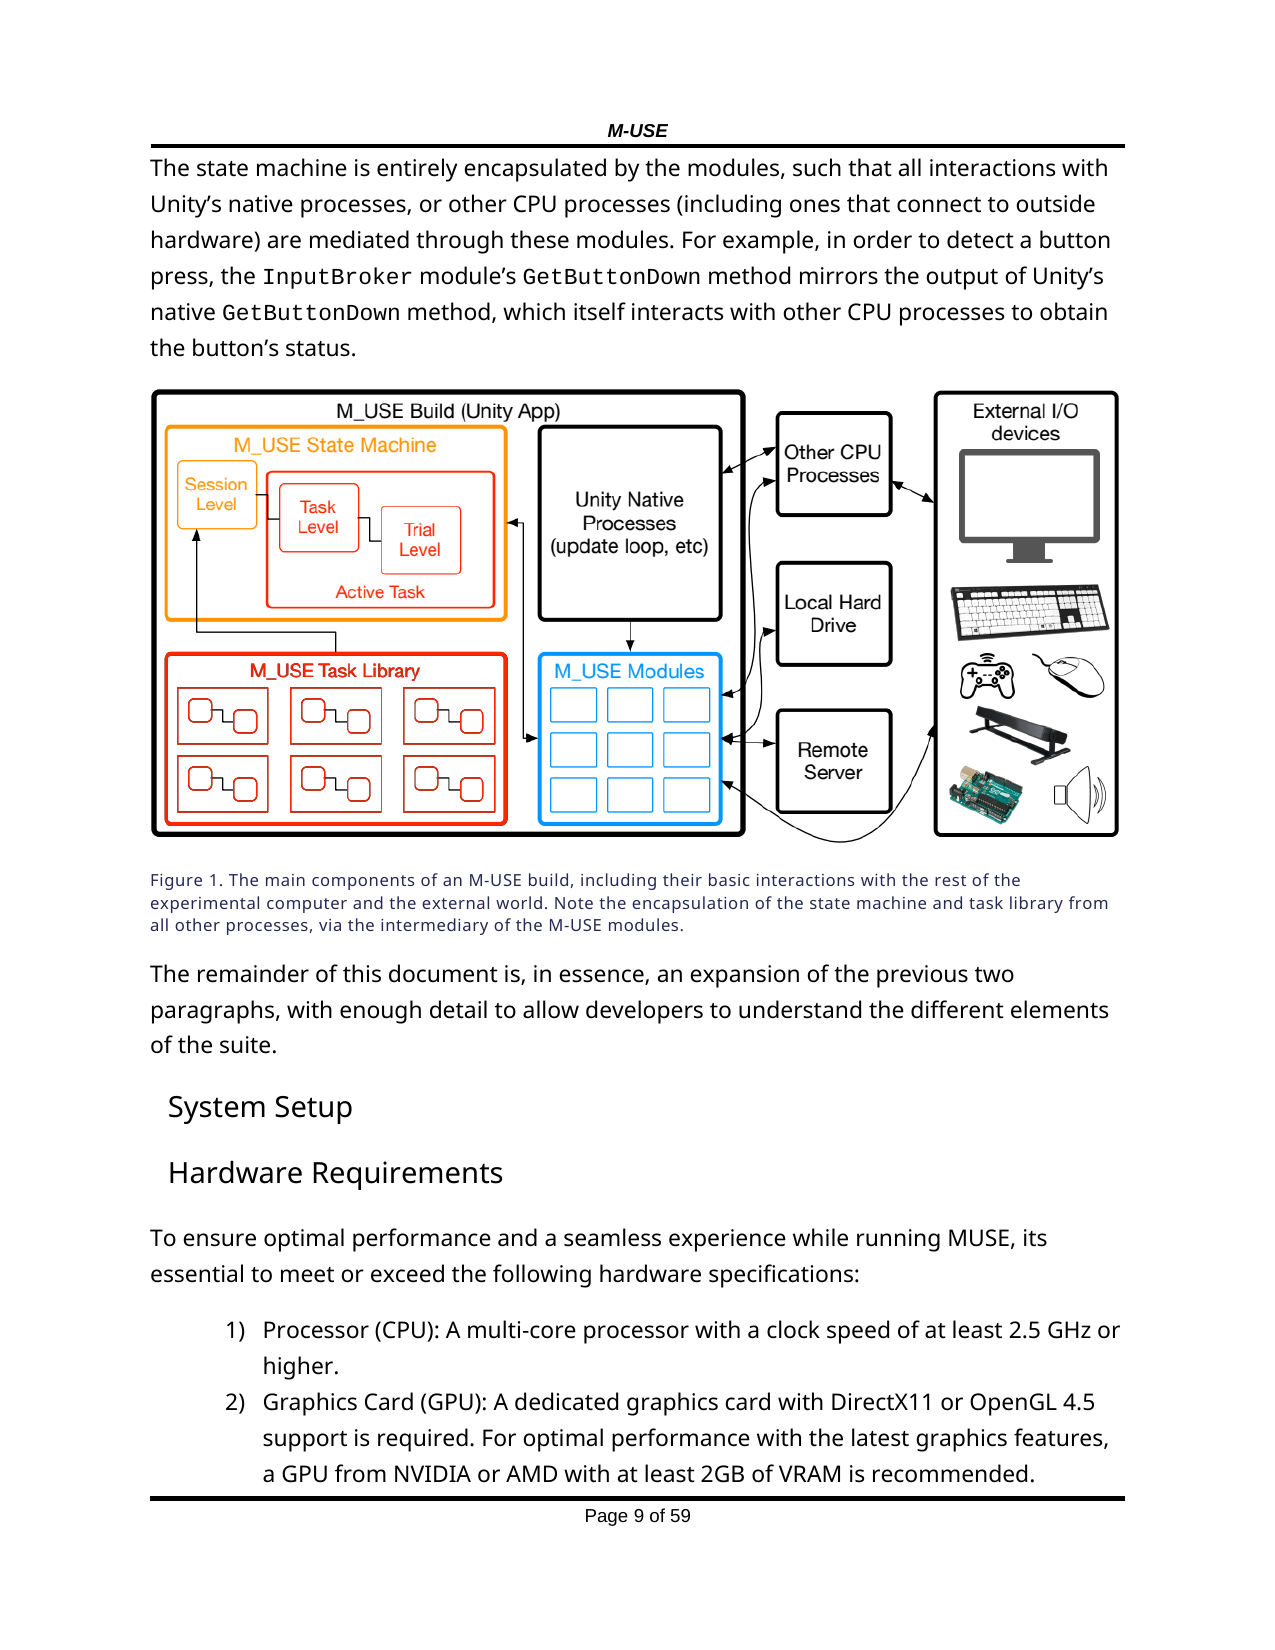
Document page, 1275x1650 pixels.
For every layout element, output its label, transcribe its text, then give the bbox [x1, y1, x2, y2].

list Processor (CPU): A multi-core processor with a clock speed of at least 2.5 GHz or higher. [225, 1314, 1125, 1382]
text The remainder of this document is, in essence, an expansion of the previous two paragraphs, with enough detail to allow developers to understand the different elements of the suite. [150, 958, 1125, 1061]
text To ensure optimal performance and a seamless experience while running MUSE, its essential to meet or exceed the following hardware specifications: [150, 1222, 1125, 1289]
list Graphics Card (GPU): A dedicated graphics card with DirectX11 or OpenGL 4.5 support is required. For optimal performance with the latest graphics features, a GPU from NVIDIA or AMD with at least 2GB of VRAM is recommended. [225, 1386, 1125, 1489]
text Figure 1. The main components of an M-USE build, including their basic interactions with the rest of the experimental computer and the external world. Note the encapsulation of the state machine and task library from all other processes, via the intermediary of the M-USE modules. [150, 869, 1125, 937]
subtitle Hardware Requirements [168, 1152, 1125, 1192]
text The state machine is entirely encapsulated by the modules, such that all interactions with Unity’s native processes, or other CPU processes (including ones that connect to outside hardware) are mediated through these modules. For example, in order to detect a button press, the InputBroker module’s GetButtonDown method mirrors the output of Unity’s native GetButtonDown method, which itself interacts with other CPU processes to obtain the button’s status. [150, 152, 1125, 363]
subtitle System Setup [168, 1086, 1125, 1126]
